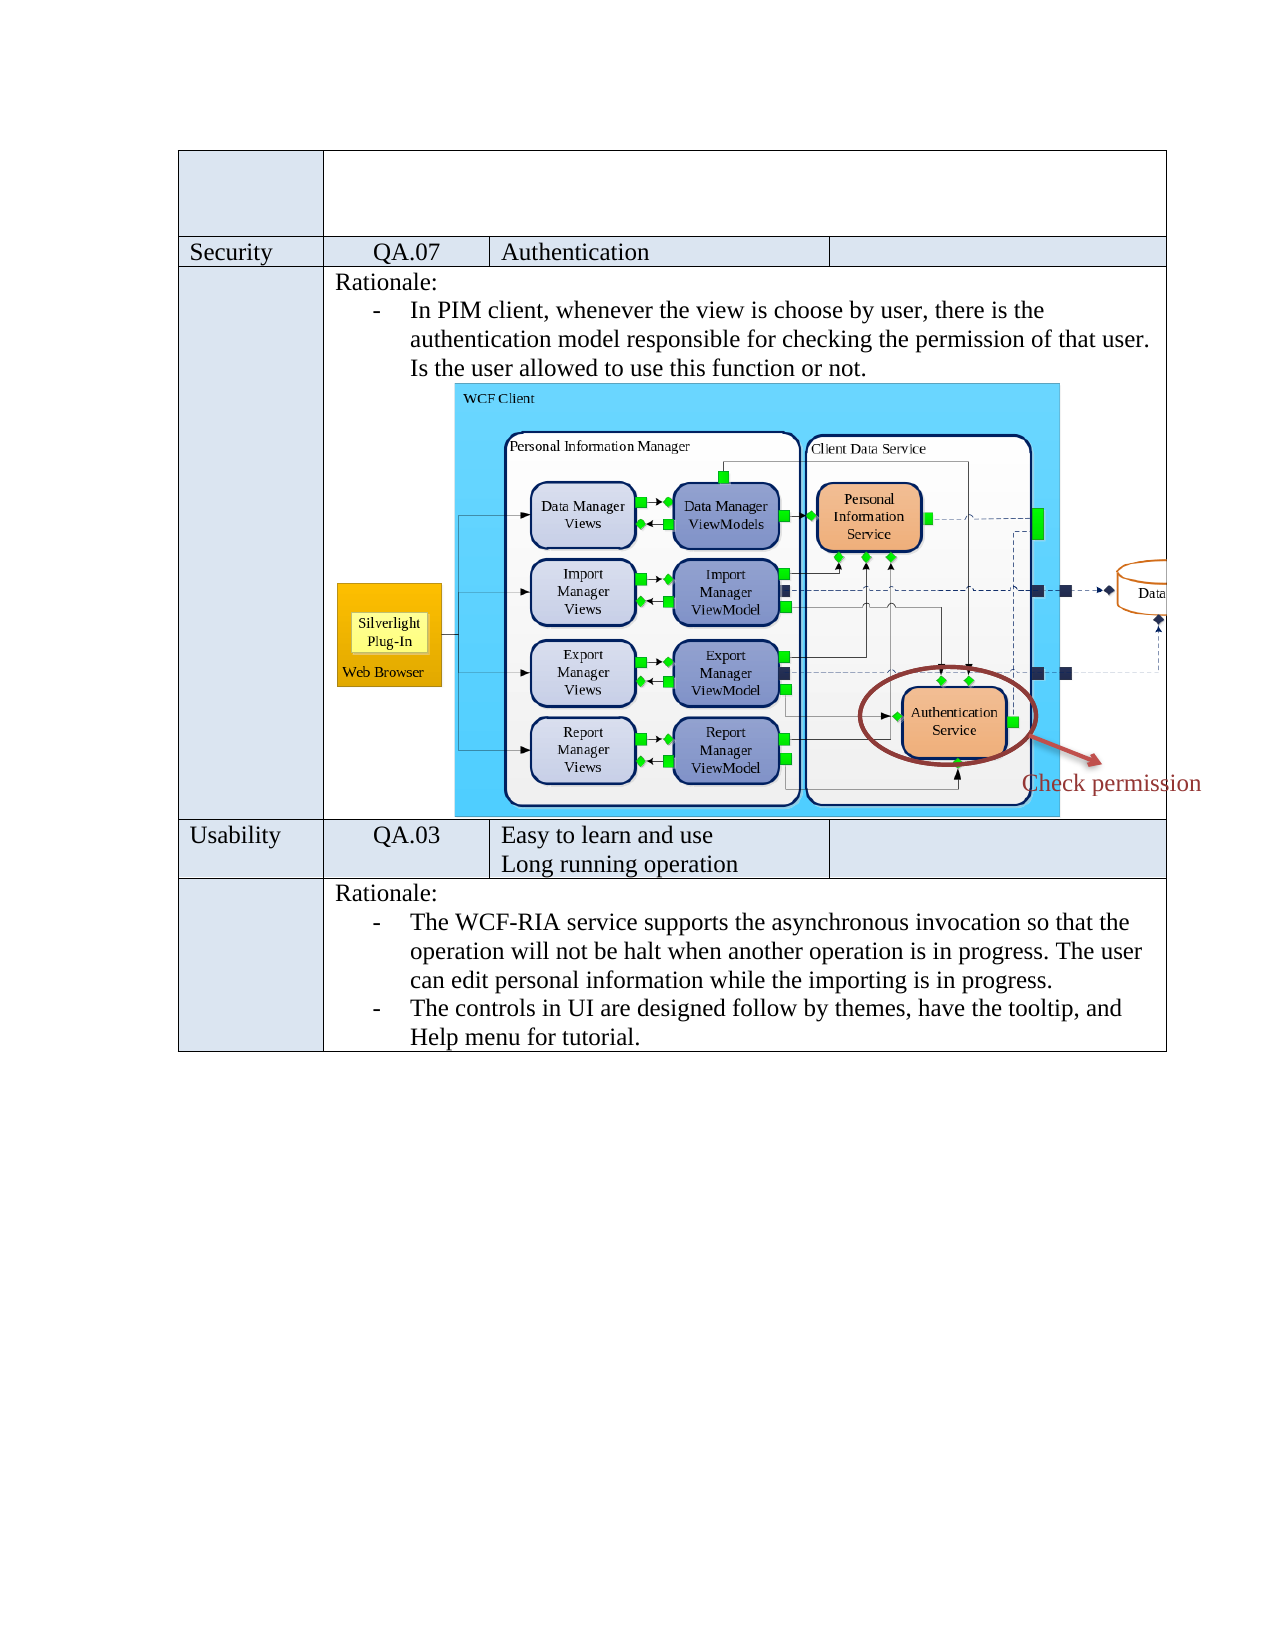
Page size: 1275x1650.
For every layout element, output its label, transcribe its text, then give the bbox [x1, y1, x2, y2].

table_cell Rationale: The WCF-RIA service supports the asynchronous invocation so that the operation will not be halt when another operation is in progress. The user can edit personal information while the importing is in progress. The controls in UI are designed follow by themes, have the tooltip, and Help menu for tutorial. [324, 879, 1166, 1051]
table_cell Usability [179, 820, 323, 877]
table_cell Security [179, 237, 323, 266]
table_cell [830, 820, 1166, 877]
table_cell [179, 879, 323, 1051]
table_cell QA.03 [324, 820, 489, 877]
table_cell [179, 151, 323, 236]
table_cell Rationale: In PIM client, whenever the view is choose by user, there is the authentication model responsible for checking the permission of that user. Is the user allowed to use this function or not. [324, 267, 1166, 819]
table_cell [179, 267, 323, 819]
table_cell QA.07 [324, 237, 489, 266]
table_cell Authentication [490, 237, 829, 266]
table_cell [830, 237, 1166, 266]
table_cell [324, 151, 1166, 236]
table_cell Easy to learn and use Long running operation [490, 820, 829, 877]
